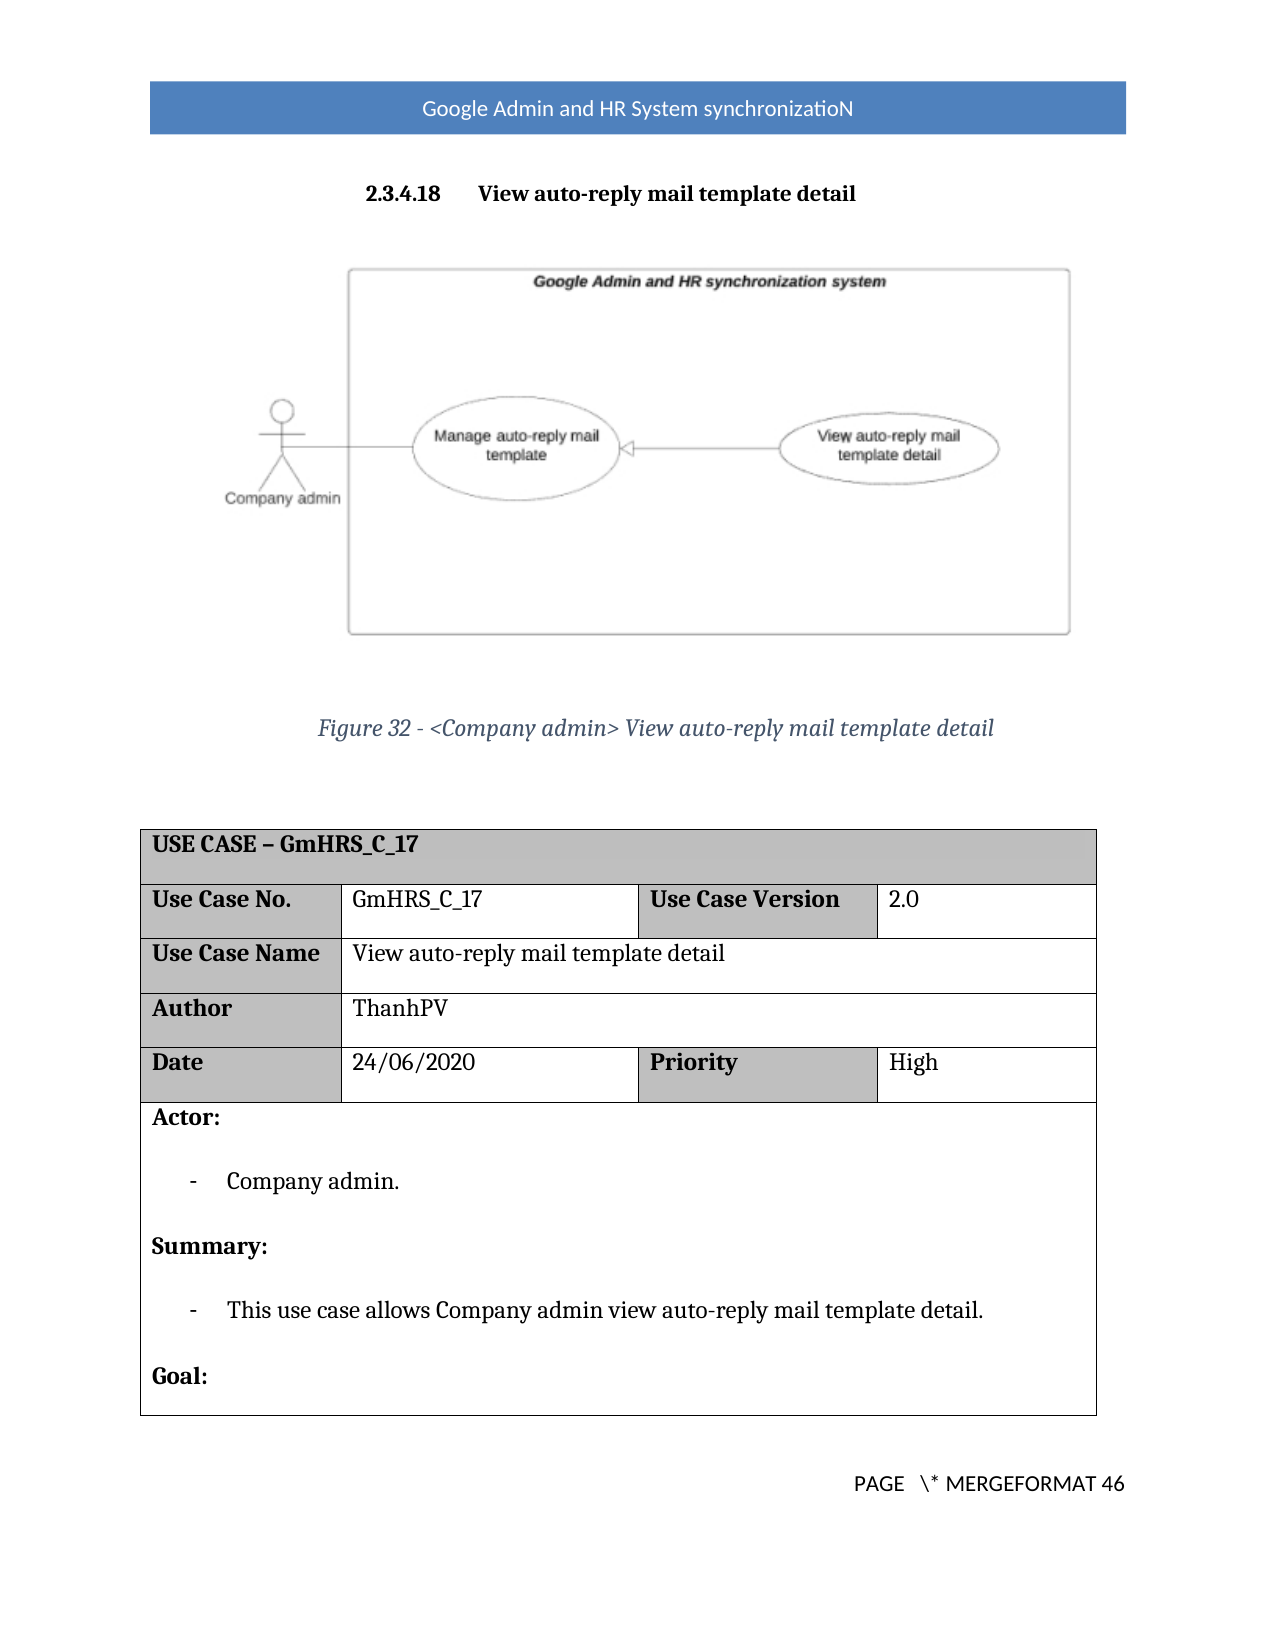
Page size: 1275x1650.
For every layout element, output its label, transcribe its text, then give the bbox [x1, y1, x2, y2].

table_cell Use Case Version [639, 885, 877, 938]
table_header USE CASE – GmHRS_C_17 [141, 830, 1096, 884]
table_cell Date [141, 1048, 341, 1102]
table_cell ThanhPV [342, 994, 1096, 1047]
text Figure 32 - <Company admin> View auto-reply mail template detail [187, 714, 1125, 743]
table_cell Author [141, 994, 341, 1047]
subtitle View auto-reply mail template detail [366, 181, 1125, 207]
table_cell Use Case No. [141, 885, 341, 938]
table_cell High [878, 1048, 1096, 1102]
table_cell Use Case Name [141, 939, 341, 993]
table_cell 2.0 [878, 885, 1096, 938]
table_cell 24/06/2020 [342, 1048, 638, 1102]
table_cell View auto-reply mail template detail [342, 939, 1096, 993]
picture [187, 240, 1129, 681]
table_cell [141, 1103, 1096, 1415]
table_cell GmHRS_C_17 [342, 885, 638, 938]
table_cell Priority [639, 1048, 877, 1102]
